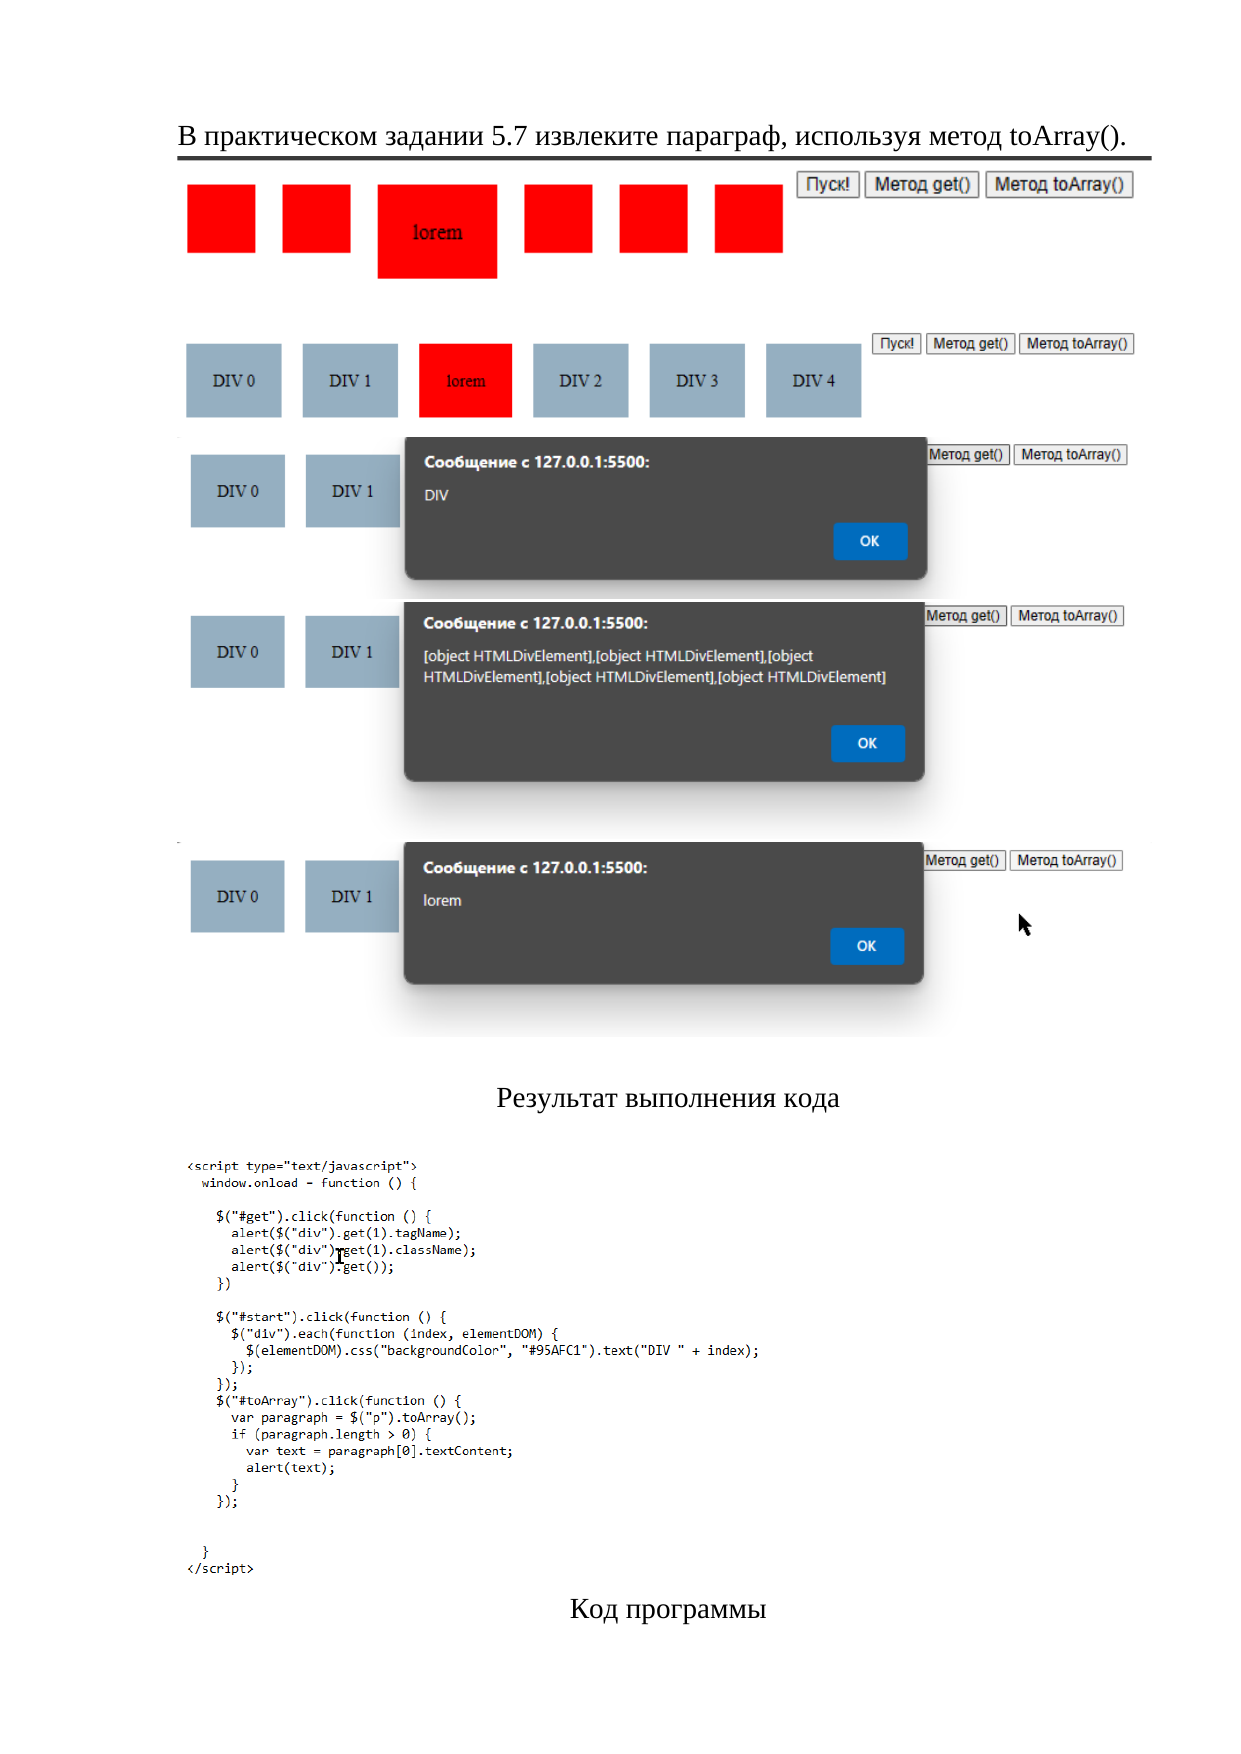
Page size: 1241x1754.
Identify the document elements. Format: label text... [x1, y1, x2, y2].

text В практическом задании 5.7 извлеките параграф, используя метод toArray(). [177, 118, 1152, 152]
picture [177, 842, 1152, 1037]
picture [177, 437, 1152, 599]
picture [177, 1156, 823, 1587]
text Код программы [177, 1591, 1152, 1624]
picture [177, 327, 1152, 433]
text Результат выполнения кода [177, 1080, 1152, 1113]
picture [177, 156, 1152, 323]
picture [177, 602, 1152, 839]
